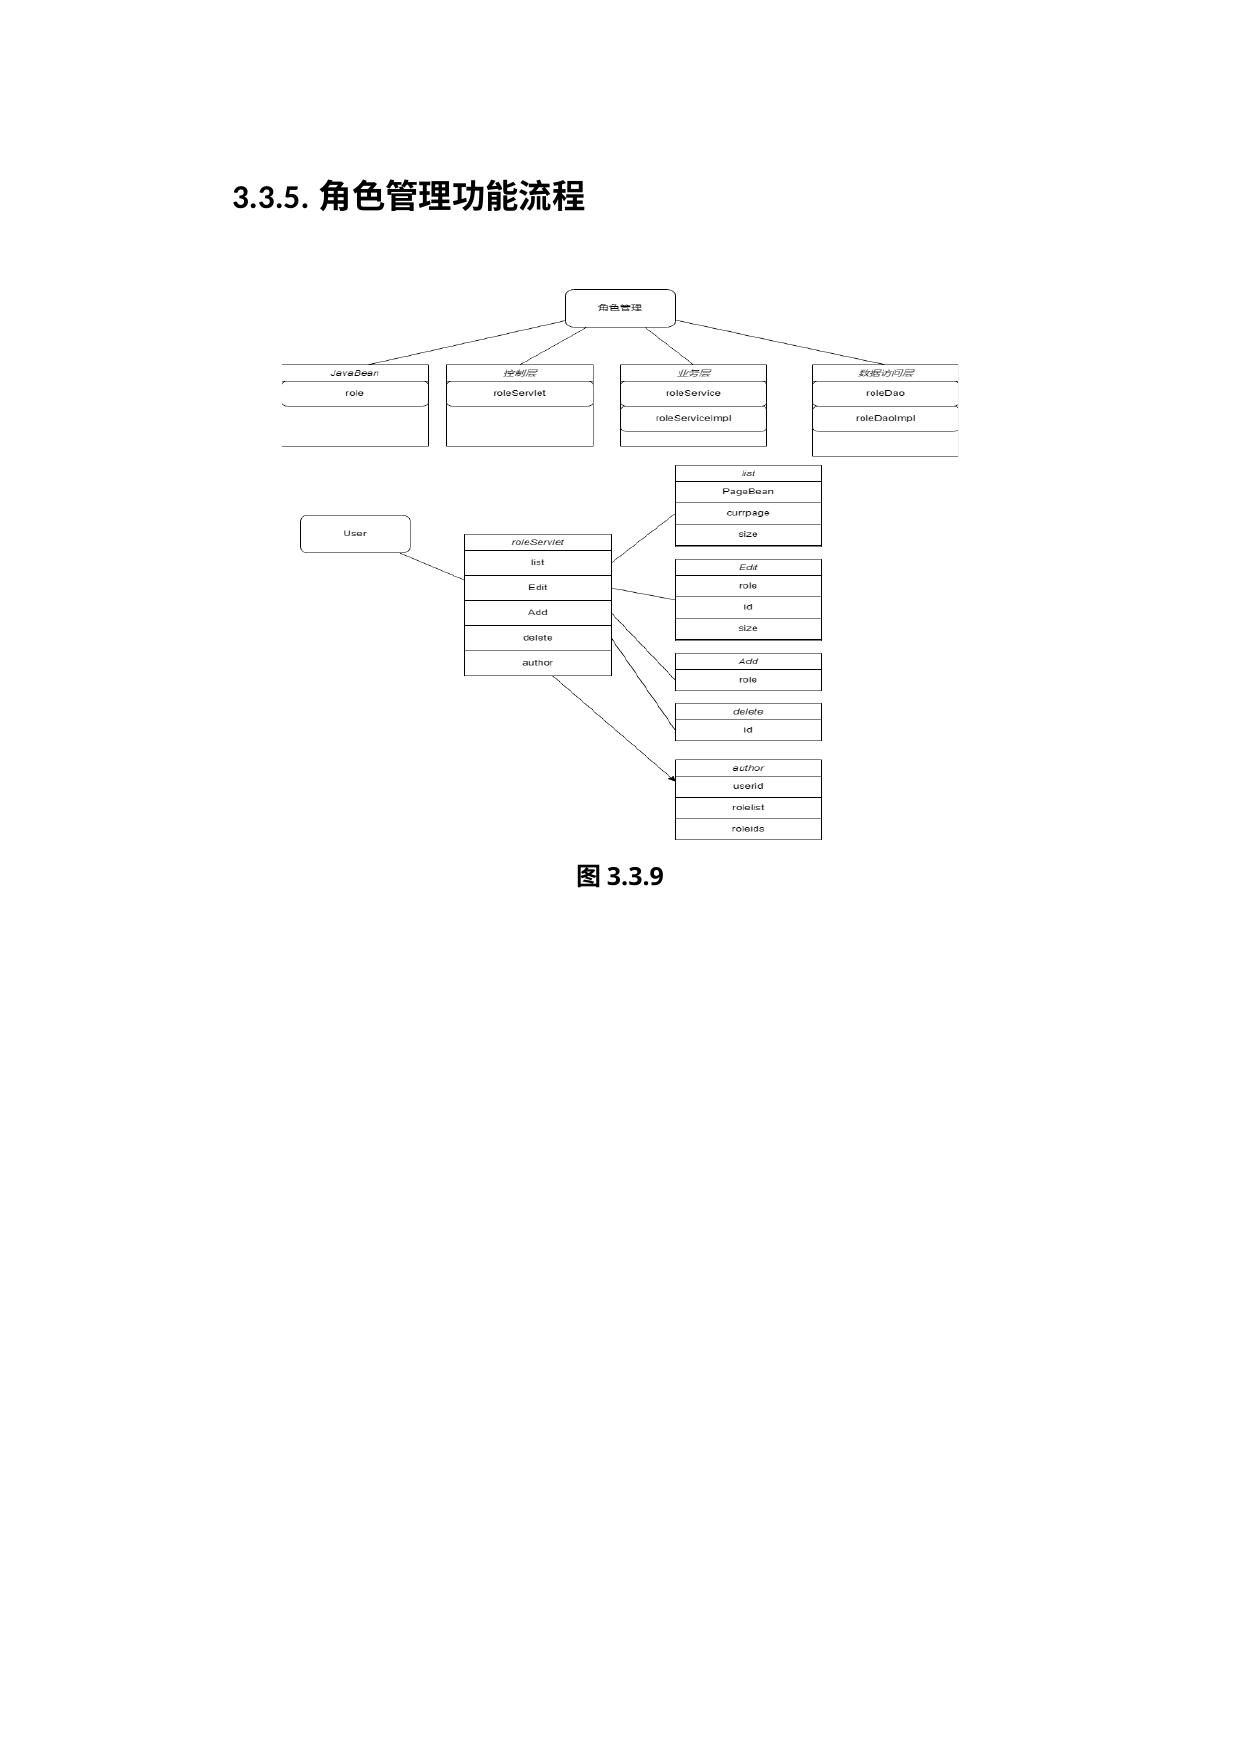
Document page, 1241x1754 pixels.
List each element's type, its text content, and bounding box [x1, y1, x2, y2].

text 图3.3.9 [187, 842, 1053, 907]
subtitle 角色管理功能流程 [232, 162, 1053, 227]
picture [282, 289, 959, 840]
